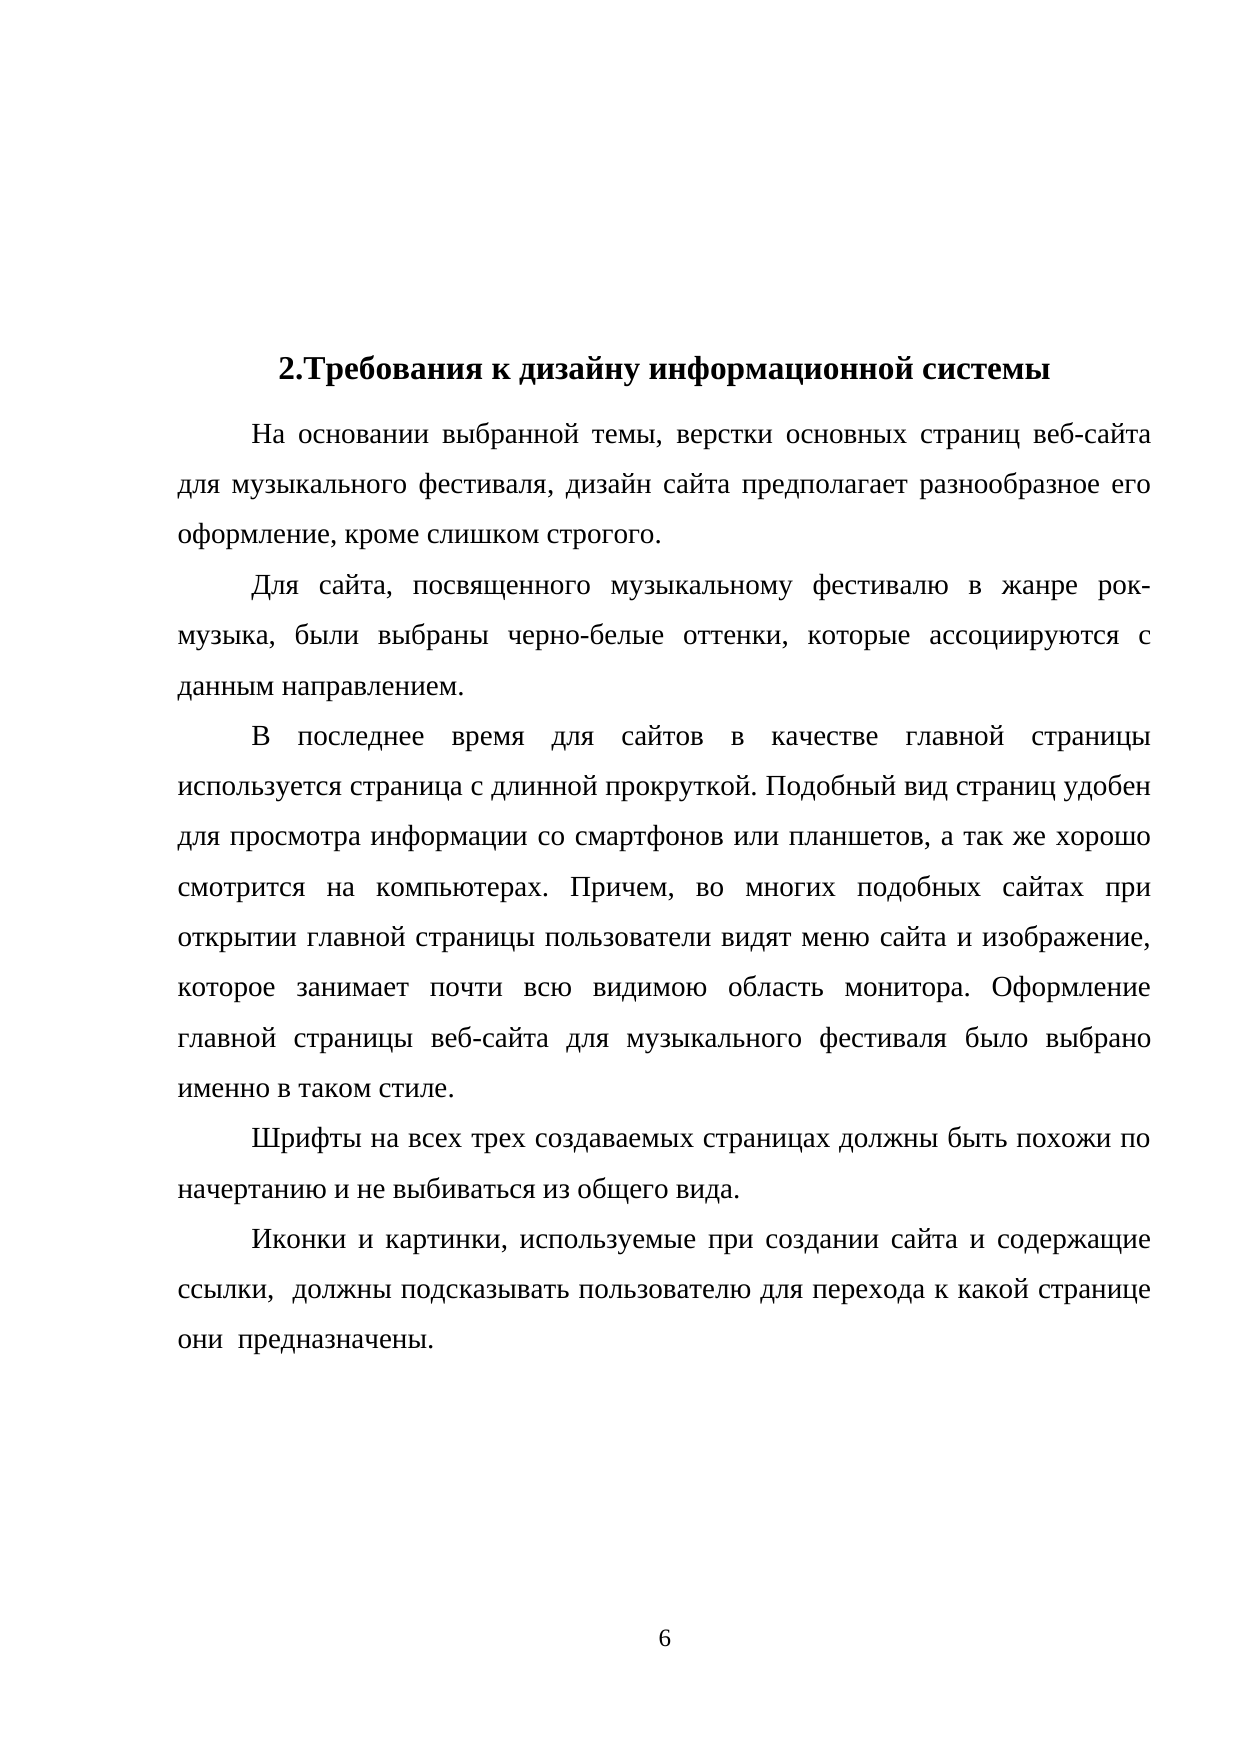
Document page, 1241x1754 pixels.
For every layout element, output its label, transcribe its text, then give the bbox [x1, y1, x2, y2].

text Для сайта, посвященного музыкальному фестивалю в жанре рок-музыка, были выбраны черно-белые оттенки, которые ассоциируются с данным направлением. [177, 567, 1152, 701]
subtitle 2.Требования к дизайну информационной системы [177, 348, 1152, 387]
text Иконки и картинки, используемые при создании сайта и содержащие ссылки, должны подсказывать пользователю для перехода к какой странице они предназначены. [177, 1221, 1152, 1355]
text На основании выбранной темы, верстки основных страниц веб-сайта для музыкального фестиваля, дизайн сайта предполагает разнообразное его оформление, кроме слишком строгого. [177, 416, 1152, 550]
text Шрифты на всех трех создаваемых страницах должны быть похожи по начертанию и не выбиваться из общего вида. [177, 1120, 1152, 1204]
text В последнее время для сайтов в качестве главной страницы используется страница с длинной прокруткой. Подобный вид страниц удобен для просмотра информации со смартфонов или планшетов, а так же хорошо смотрится на компьютерах. Причем, во многих подобных сайтах при открытии главной страницы пользователи видят меню сайта и изображение, которое занимает почти всю видимою область монитора. Оформление главной страницы веб-сайта для музыкального фестиваля было выбрано именно в таком стиле. [177, 718, 1152, 1104]
